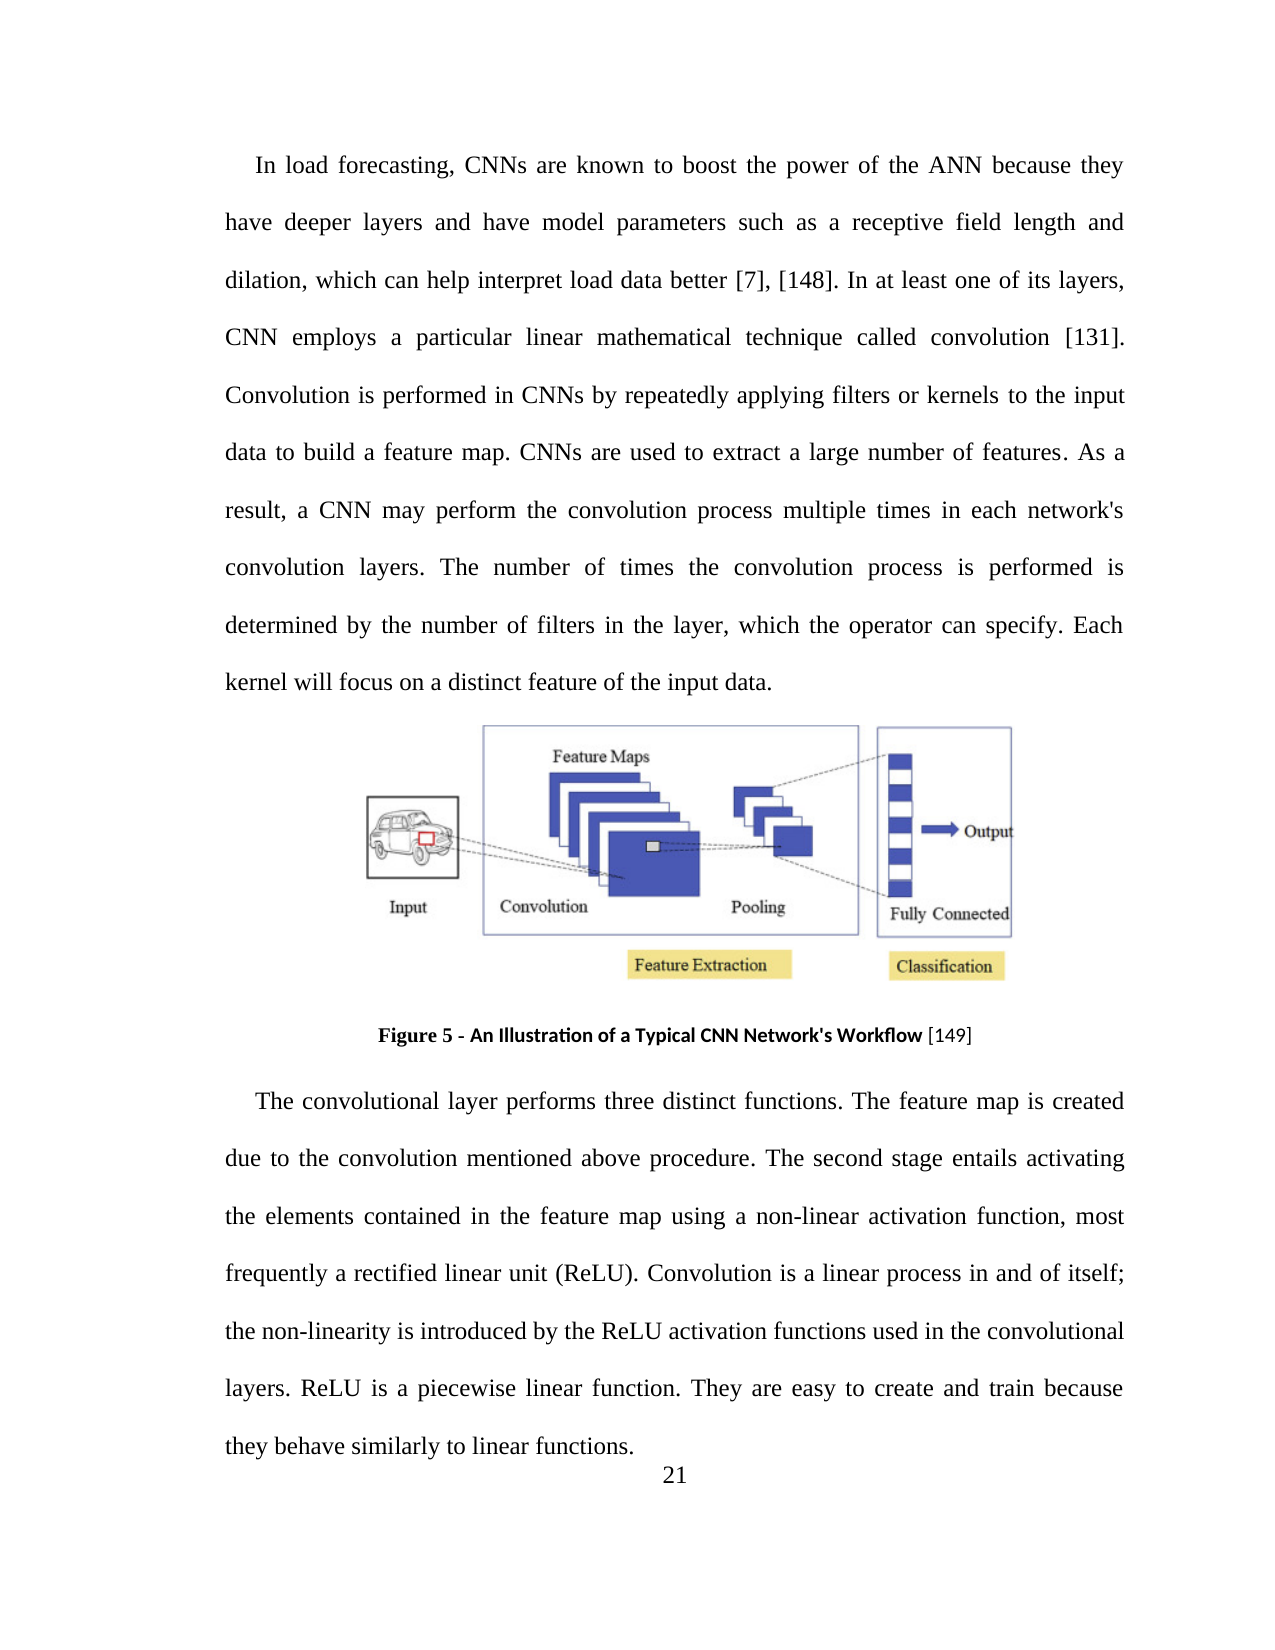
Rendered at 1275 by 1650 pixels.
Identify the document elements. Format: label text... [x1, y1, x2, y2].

text In load forecasting, CNNs are known to boost the power of the ANN because they have deeper layers and have model parameters such as a receptive field length and dilation, which can help interpret load data better [7], [148]. In at least one of its layers, CNN employs a particular linear mathematical technique called convolution [131]. Convolution is performed in CNNs by repeatedly applying filters or kernels to the input data to build a feature map. CNNs are used to extract a large number of features. As a result, a CNN may perform the convolution process multiple times in each network's convolution layers. The number of times the convolution process is performed is determined by the number of filters in the layer, which the operator can specify. Each kernel will focus on a distinct feature of the input data. [225, 150, 1125, 696]
text Figure 5 - An Illustration of a Typical CNN Network's Workflow [149] [225, 1022, 1125, 1048]
text The convolutional layer performs three distinct functions. The feature map is created due to the convolution mentioned above procedure. The second stage entails activating the elements contained in the feature map using a non-linear activation function, most frequently a rectified linear unit (ReLU). Convolution is a linear process in and of itself; the non-linearity is introduced by the ReLU activation functions used in the convolutional layers. ReLU is a piecewise linear function. They are easy to create and train because they behave similarly to linear functions. [225, 1086, 1125, 1459]
picture [365, 725, 1015, 982]
